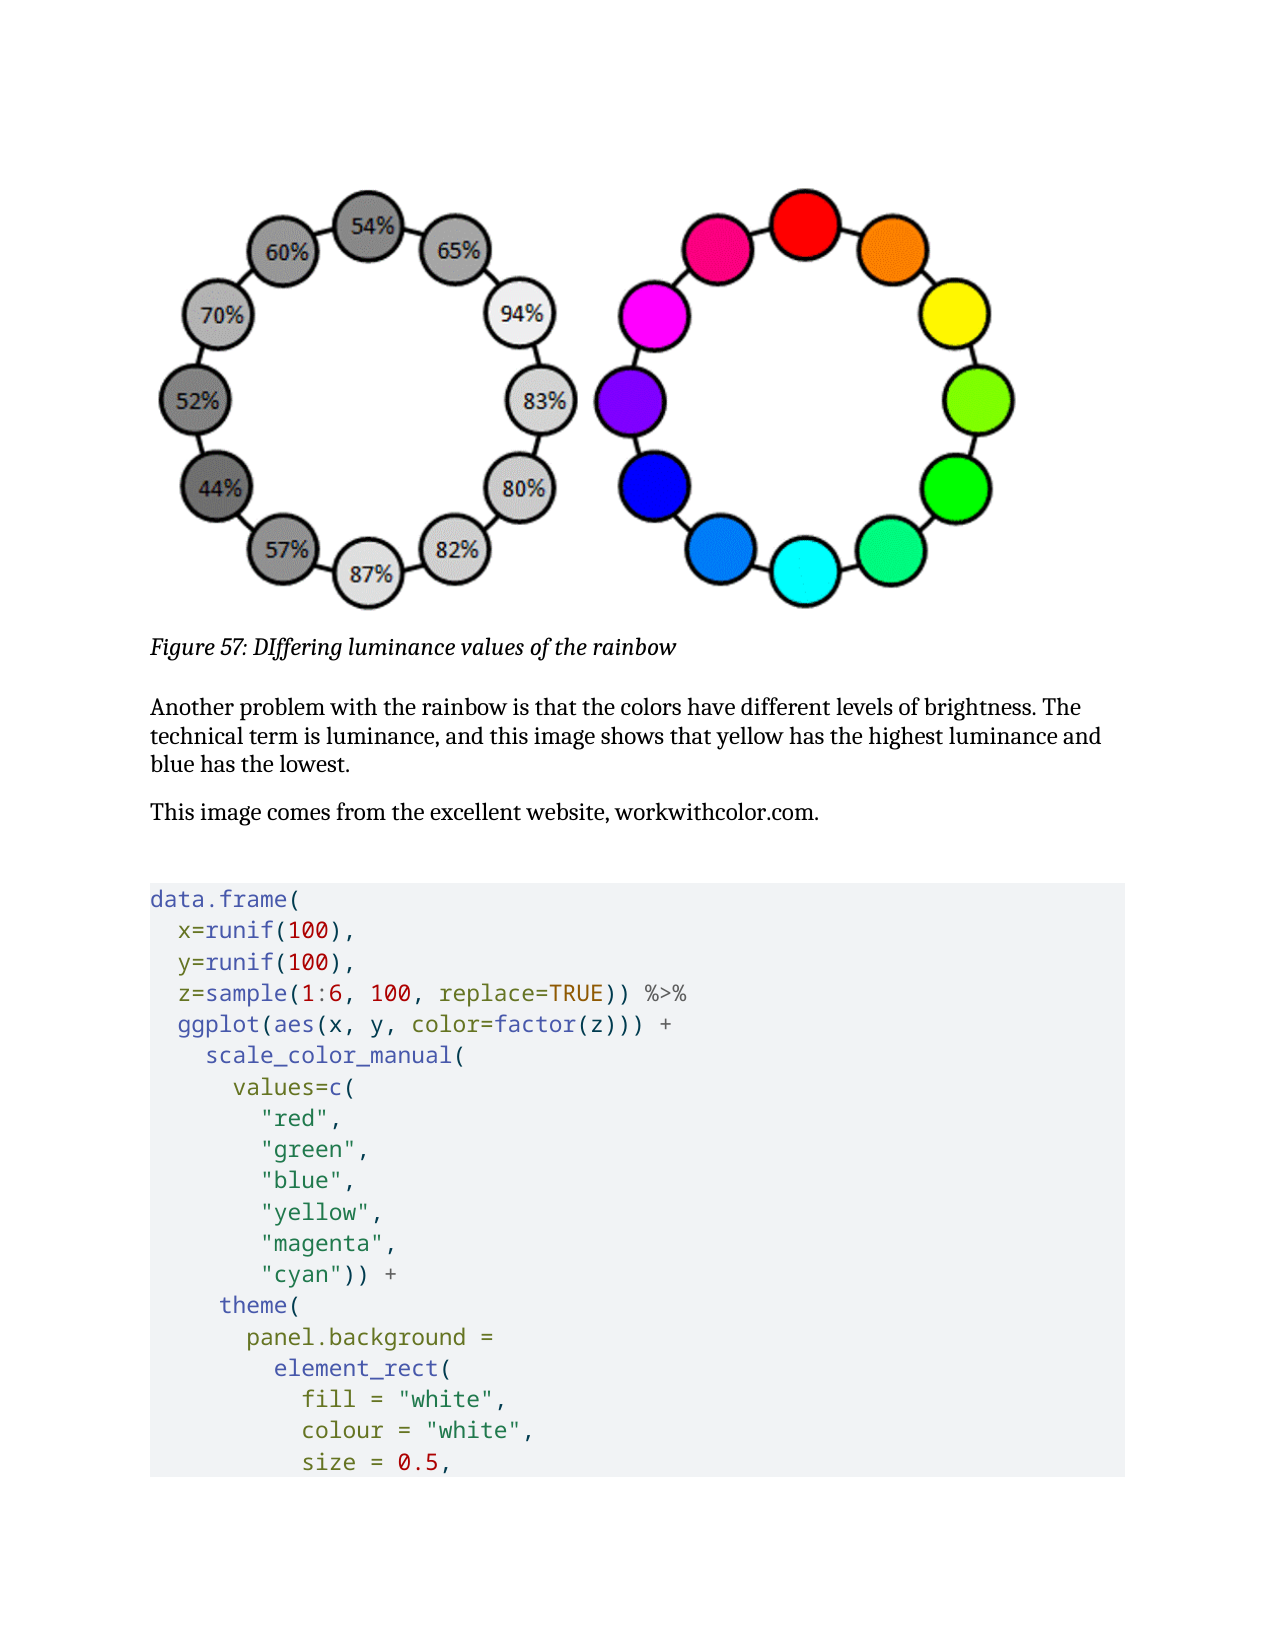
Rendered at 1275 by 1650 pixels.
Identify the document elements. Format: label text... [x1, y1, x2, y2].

picture [150, 185, 1025, 612]
text Another problem with the rainbow is that the colors have different levels of brightness. The technical term is luminance, and this image shows that yellow has the highest luminance and blue has the lowest. [150, 693, 1125, 779]
text This image comes from the excellent website, workwithcolor.com. [150, 798, 1125, 827]
table_header Figure 57: DIffering luminance values of the rainbow [139, 186, 1114, 674]
